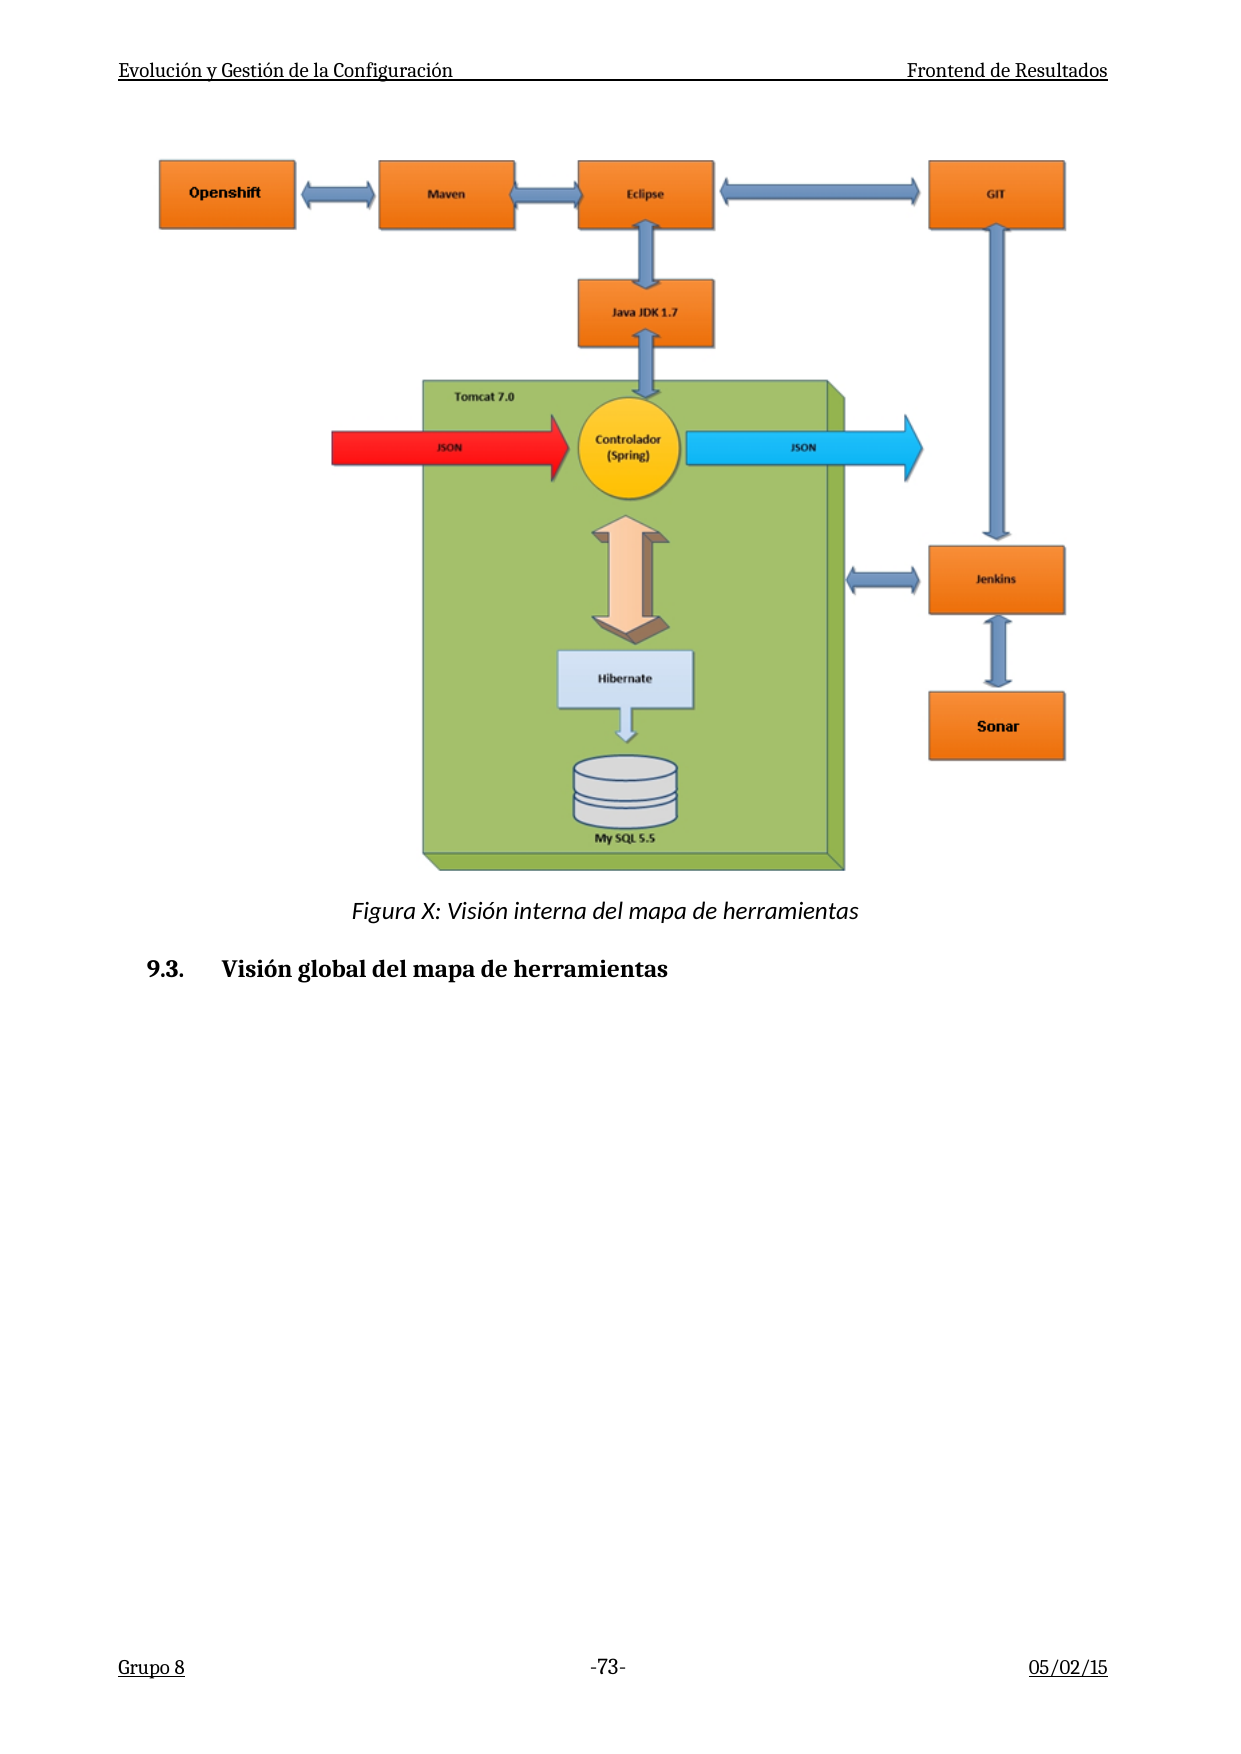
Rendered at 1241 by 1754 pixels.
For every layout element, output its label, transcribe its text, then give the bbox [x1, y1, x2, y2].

picture [147, 147, 1148, 891]
list Visión global del mapa de herramientas [147, 955, 1063, 984]
text Figura X: Visión interna del mapa de herramientas [148, 895, 1063, 926]
